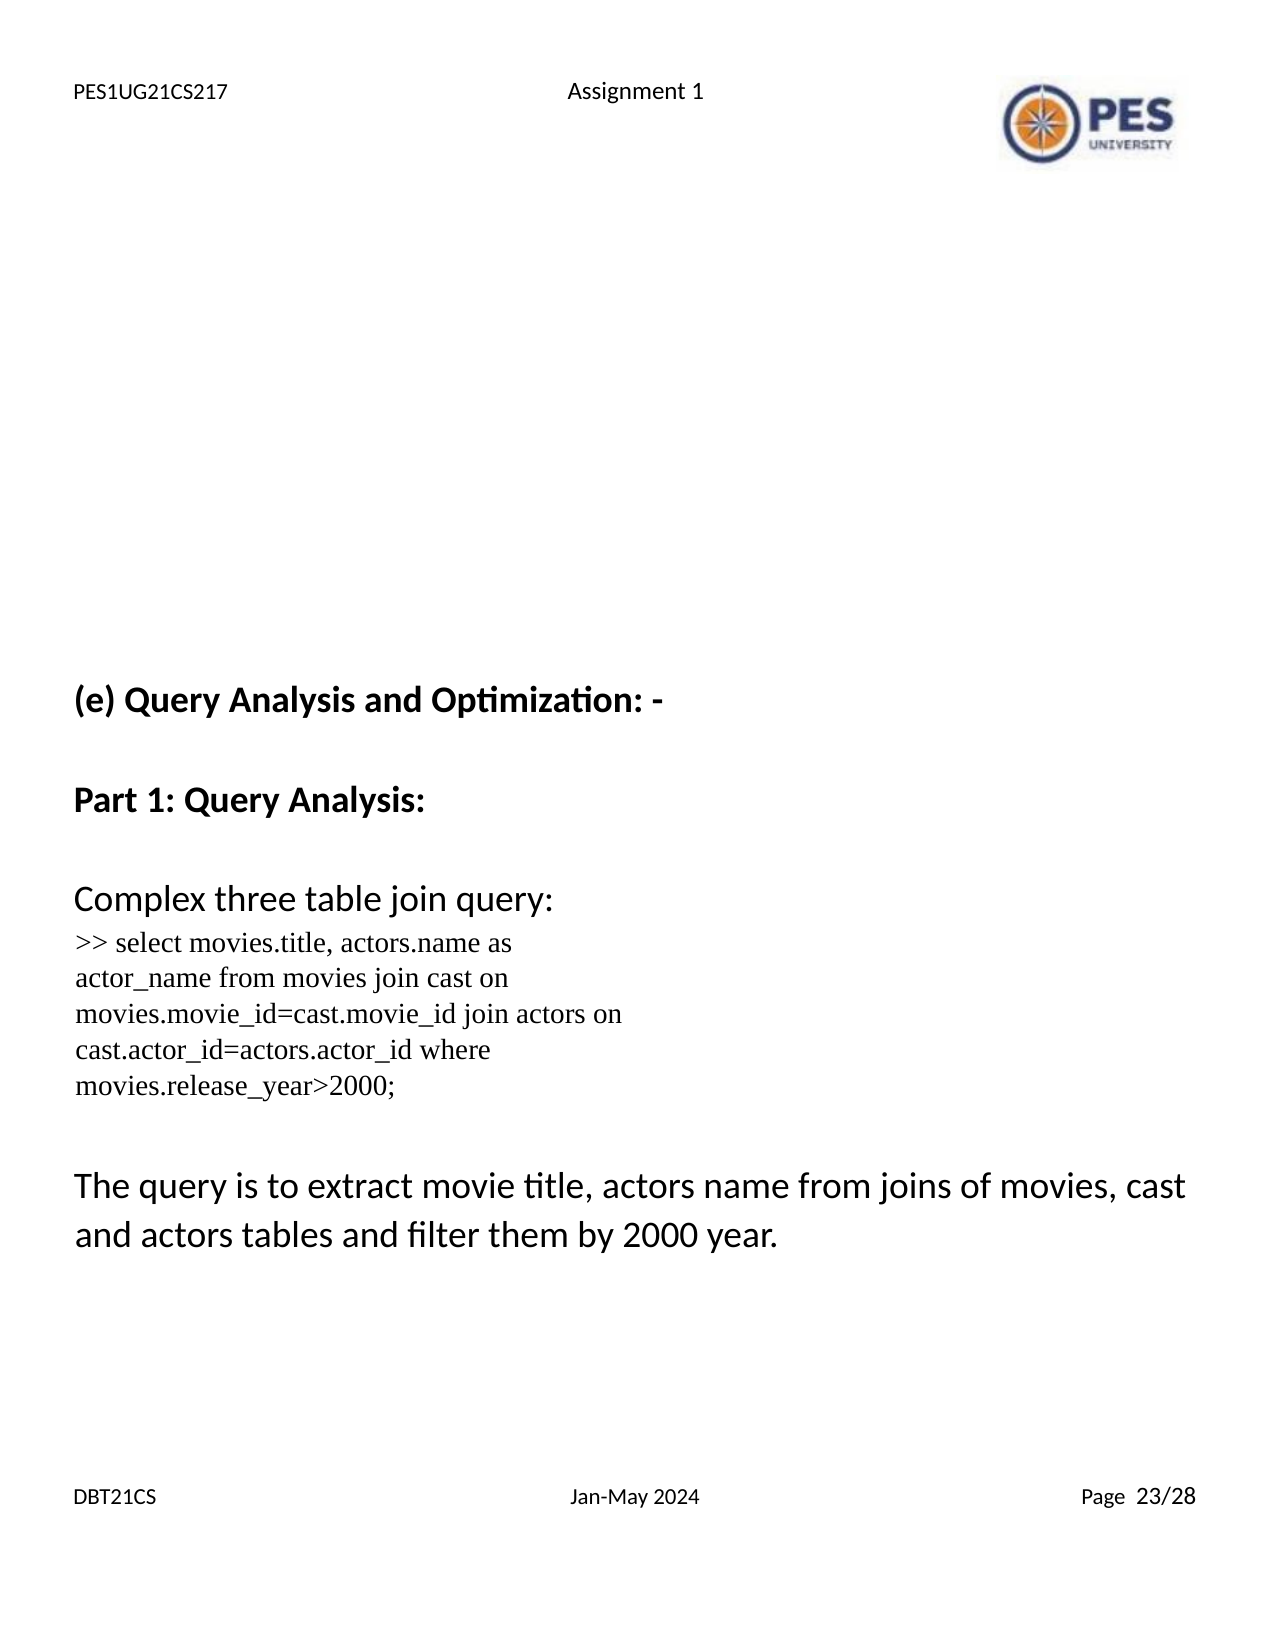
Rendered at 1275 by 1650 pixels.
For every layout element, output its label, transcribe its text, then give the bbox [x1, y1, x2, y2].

text The query is to extract movie title, actors name from joins of movies, cast and actors tables and filter them by 2000 year. [73, 1162, 1215, 1257]
subtitle (e) Query Analysis and Optimization: - [73, 676, 1271, 722]
picture [995, 75, 1201, 174]
text >> select movies.title, actors.name as actor_name from movies join cast on movies.movie_id=cast.movie_id join actors on cast.actor_id=actors.actor_id where movies.release_year>2000; [75, 925, 655, 1102]
text Part 1: Query Analysis: [73, 776, 1271, 822]
text Complex three table join query: [73, 875, 1215, 921]
